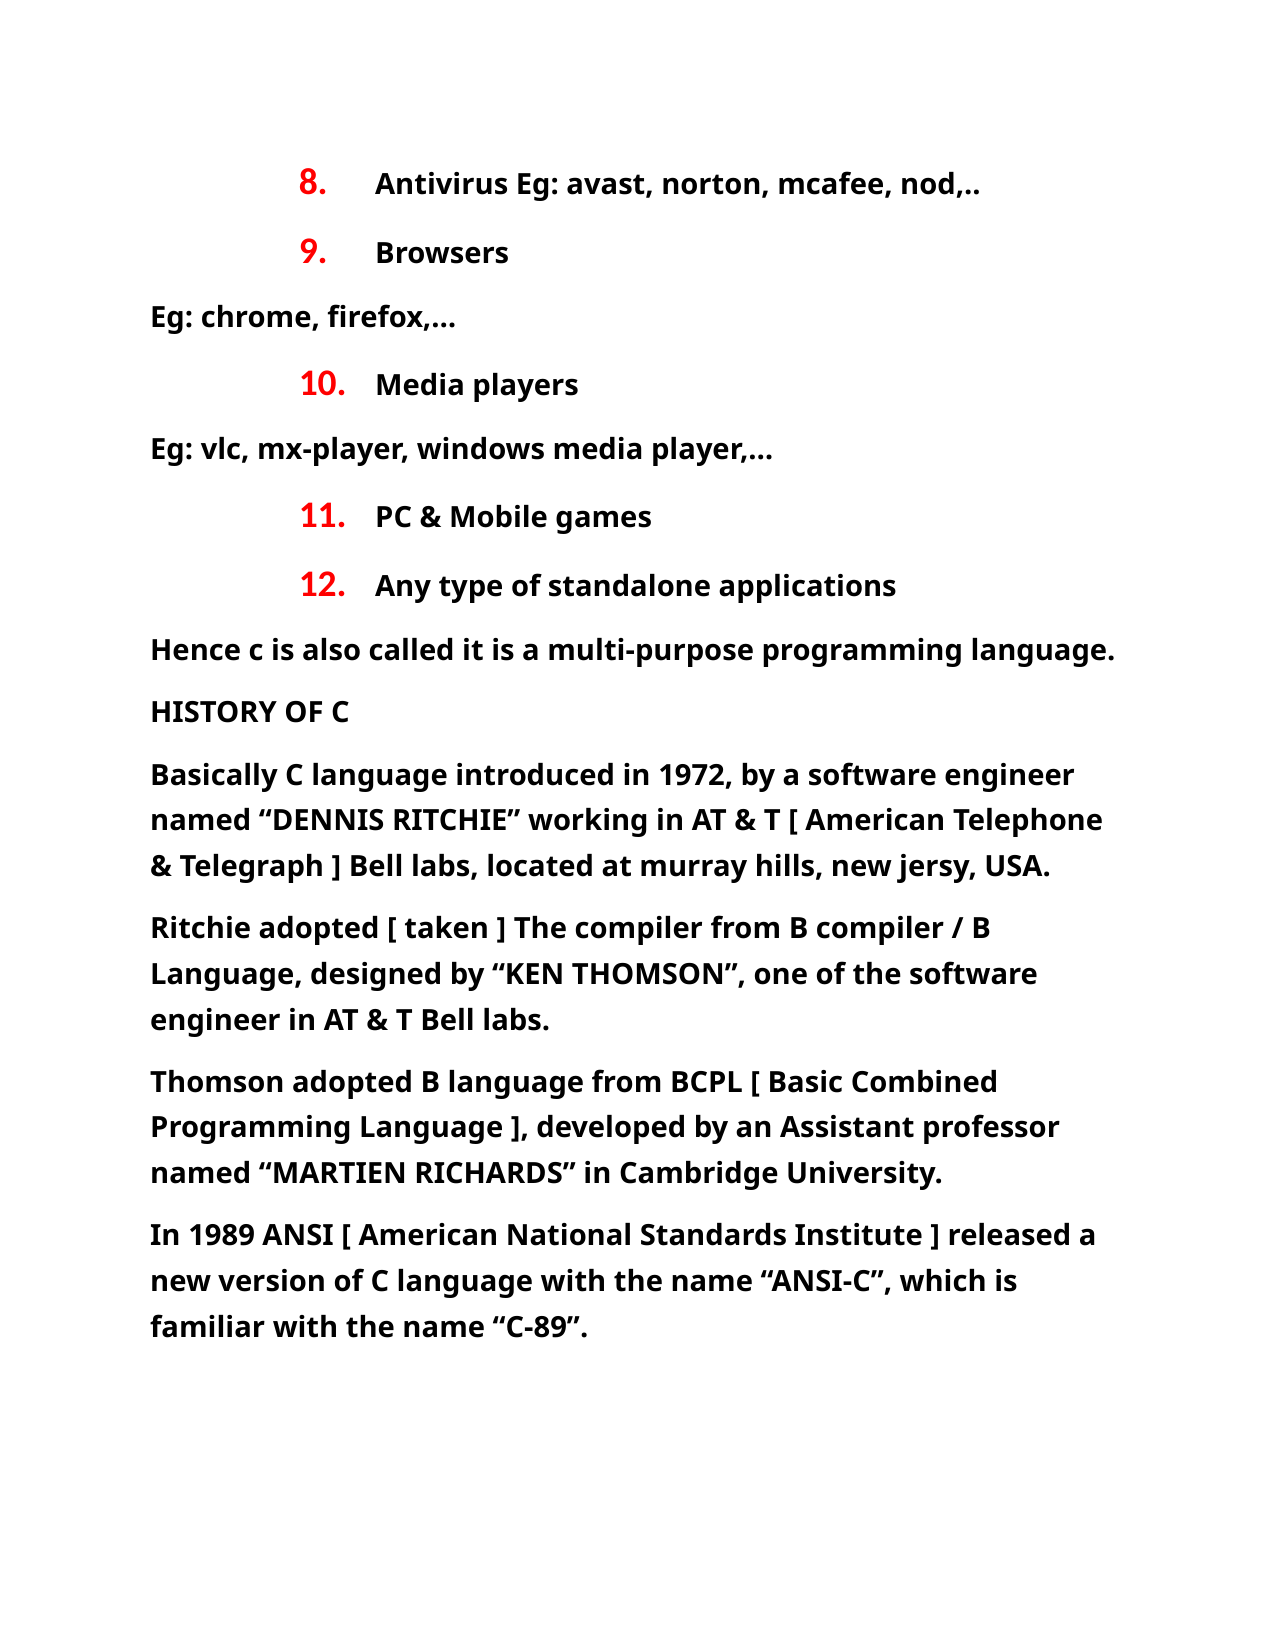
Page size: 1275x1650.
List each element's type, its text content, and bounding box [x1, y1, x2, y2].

text Thomson adopted B language from BCPL [ Basic Combined Programming Language ], developed by an Assistant professor named “MARTIEN RICHARDS” in Cambridge University. [150, 1061, 1125, 1192]
text Eg: vlc, mx-player, windows media player,… [150, 428, 1125, 468]
text Basically C language introduced in 1972, by a software engineer named “DENNIS RITCHIE” working in AT & T [ American Telephone & Telegraph ] Bell labs, located at murray hills, new jersy, USA. [150, 754, 1125, 885]
list Any type of standalone applications [298, 560, 1125, 606]
text In 1989 ANSI [ American National Standards Institute ] released a new version of C language with the name “ANSI-C”, which is familiar with the name “C-89”. [150, 1215, 1125, 1346]
list Browsers [298, 227, 1125, 273]
text Ritchie adopted [ taken ] The compiler from B compiler / B Language, designed by “KEN THOMSON”, one of the software engineer in AT & T Bell labs. [150, 908, 1125, 1038]
text HISTORY OF C [150, 692, 1125, 731]
text Hence c is also called it is a multi-purpose programming language. [150, 629, 1125, 669]
list Media players [298, 359, 1125, 405]
text Eg: chrome, firefox,… [150, 297, 1125, 336]
list PC & Mobile games [298, 491, 1125, 537]
list Antivirus Eg: avast, norton, mcafee, nod,.. [298, 158, 1125, 204]
